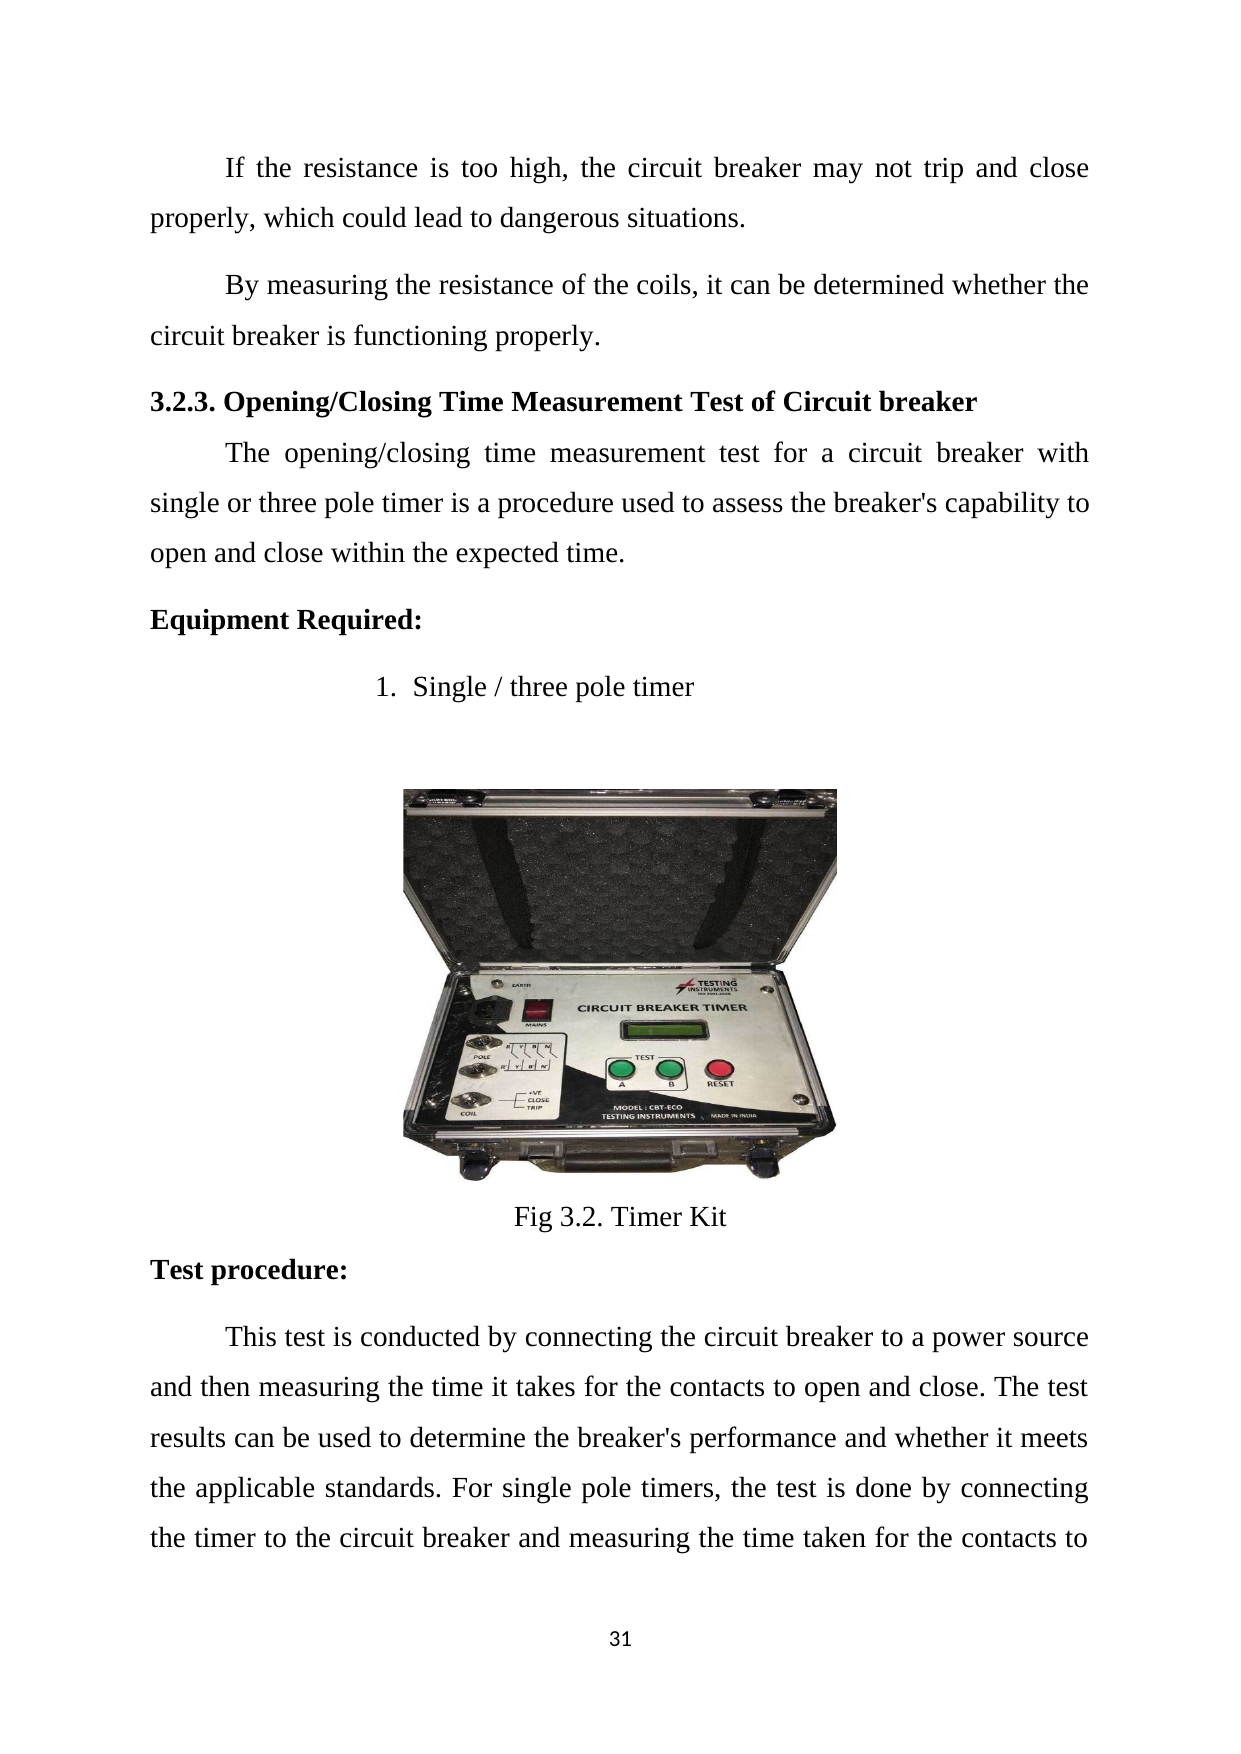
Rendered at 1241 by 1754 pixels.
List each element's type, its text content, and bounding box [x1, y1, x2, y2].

text If the resistance is too high, the circuit breaker may not trip and close properly, which could lead to dangerous situations. [150, 150, 1090, 234]
picture [403, 789, 837, 1181]
text Fig 3.2. Timer Kit [150, 1199, 1090, 1233]
text By measuring the resistance of the coils, it can be determined whether the circuit breaker is functioning properly. [150, 267, 1090, 351]
text Equipment Required: [150, 602, 1090, 636]
text Test procedure: [150, 1252, 1090, 1286]
list Single / three pole timer [375, 669, 1090, 703]
text 3.2.3. Opening/Closing Time Measurement Test of Circuit breaker [150, 384, 1090, 418]
text The opening/closing time measurement test for a circuit breaker with single or three pole timer is a procedure used to assess the breaker's capability to open and close within the expected time. [150, 435, 1090, 569]
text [150, 1319, 1090, 1554]
